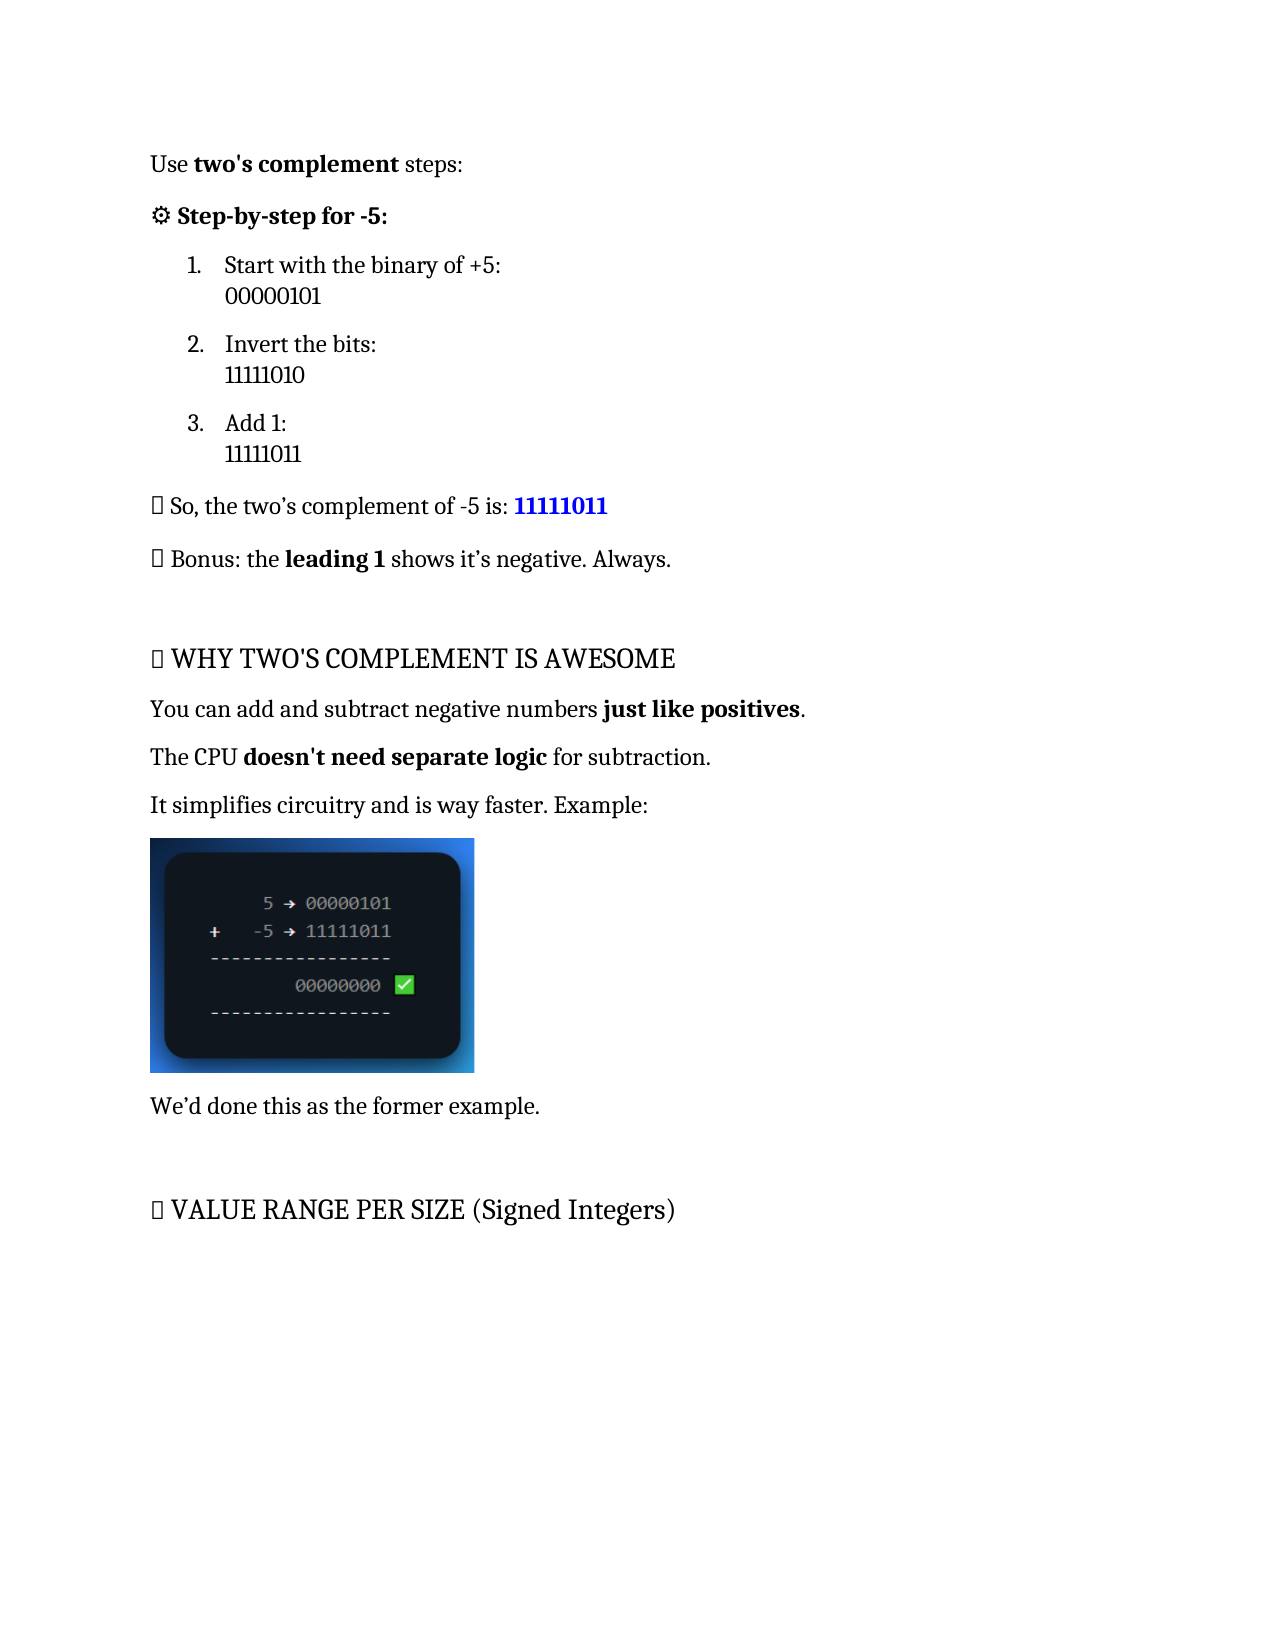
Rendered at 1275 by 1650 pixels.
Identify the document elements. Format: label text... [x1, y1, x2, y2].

list Add 1: 11111011 [187, 409, 1125, 468]
text The CPU doesn't need separate logic for subtraction. [150, 743, 1125, 772]
text It simplifies circuitry and is way faster. Example: [150, 791, 1125, 819]
text 🔢 VALUE RANGE PER SIZE (Signed Integers) [150, 1193, 1125, 1227]
text ⚙️ Step-by-step for -5: [150, 198, 1125, 232]
text You can add and subtract negative numbers just like positives. [150, 695, 1125, 724]
list Invert the bits: 11111010 [187, 330, 1125, 390]
text We’d done this as the former example. [150, 1092, 1125, 1121]
list Start with the binary of +5: 00000101 [187, 251, 1125, 311]
text 💥 WHY TWO'S COMPLEMENT IS AWESOME [150, 642, 1125, 676]
text ✅ So, the two’s complement of -5 is: 11111011 [150, 487, 1125, 521]
picture [150, 838, 475, 1073]
text 🧠 Bonus: the leading 1 shows it’s negative. Always. [150, 541, 1125, 575]
text Use two's complement steps: [150, 150, 1125, 179]
